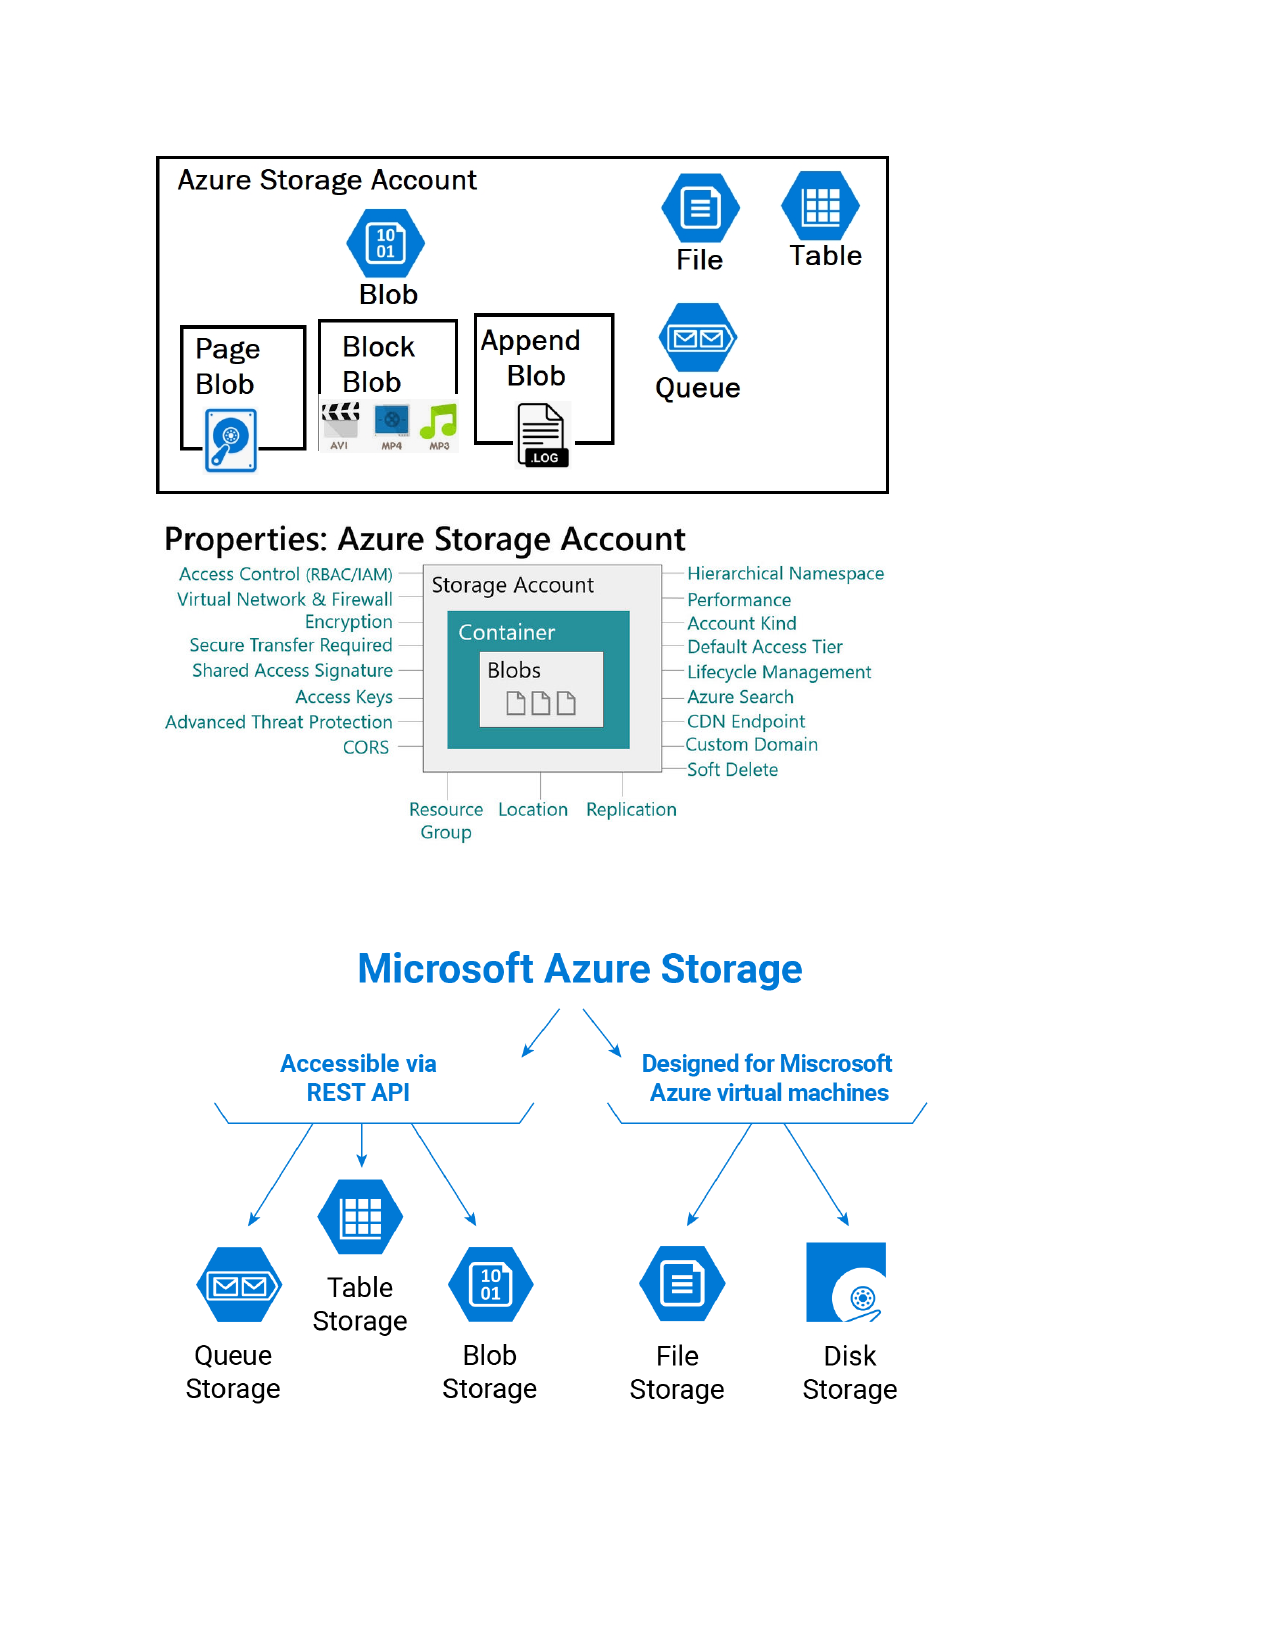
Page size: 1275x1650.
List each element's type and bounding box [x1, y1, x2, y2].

picture [150, 518, 891, 846]
picture [150, 911, 961, 1439]
picture [150, 150, 896, 501]
